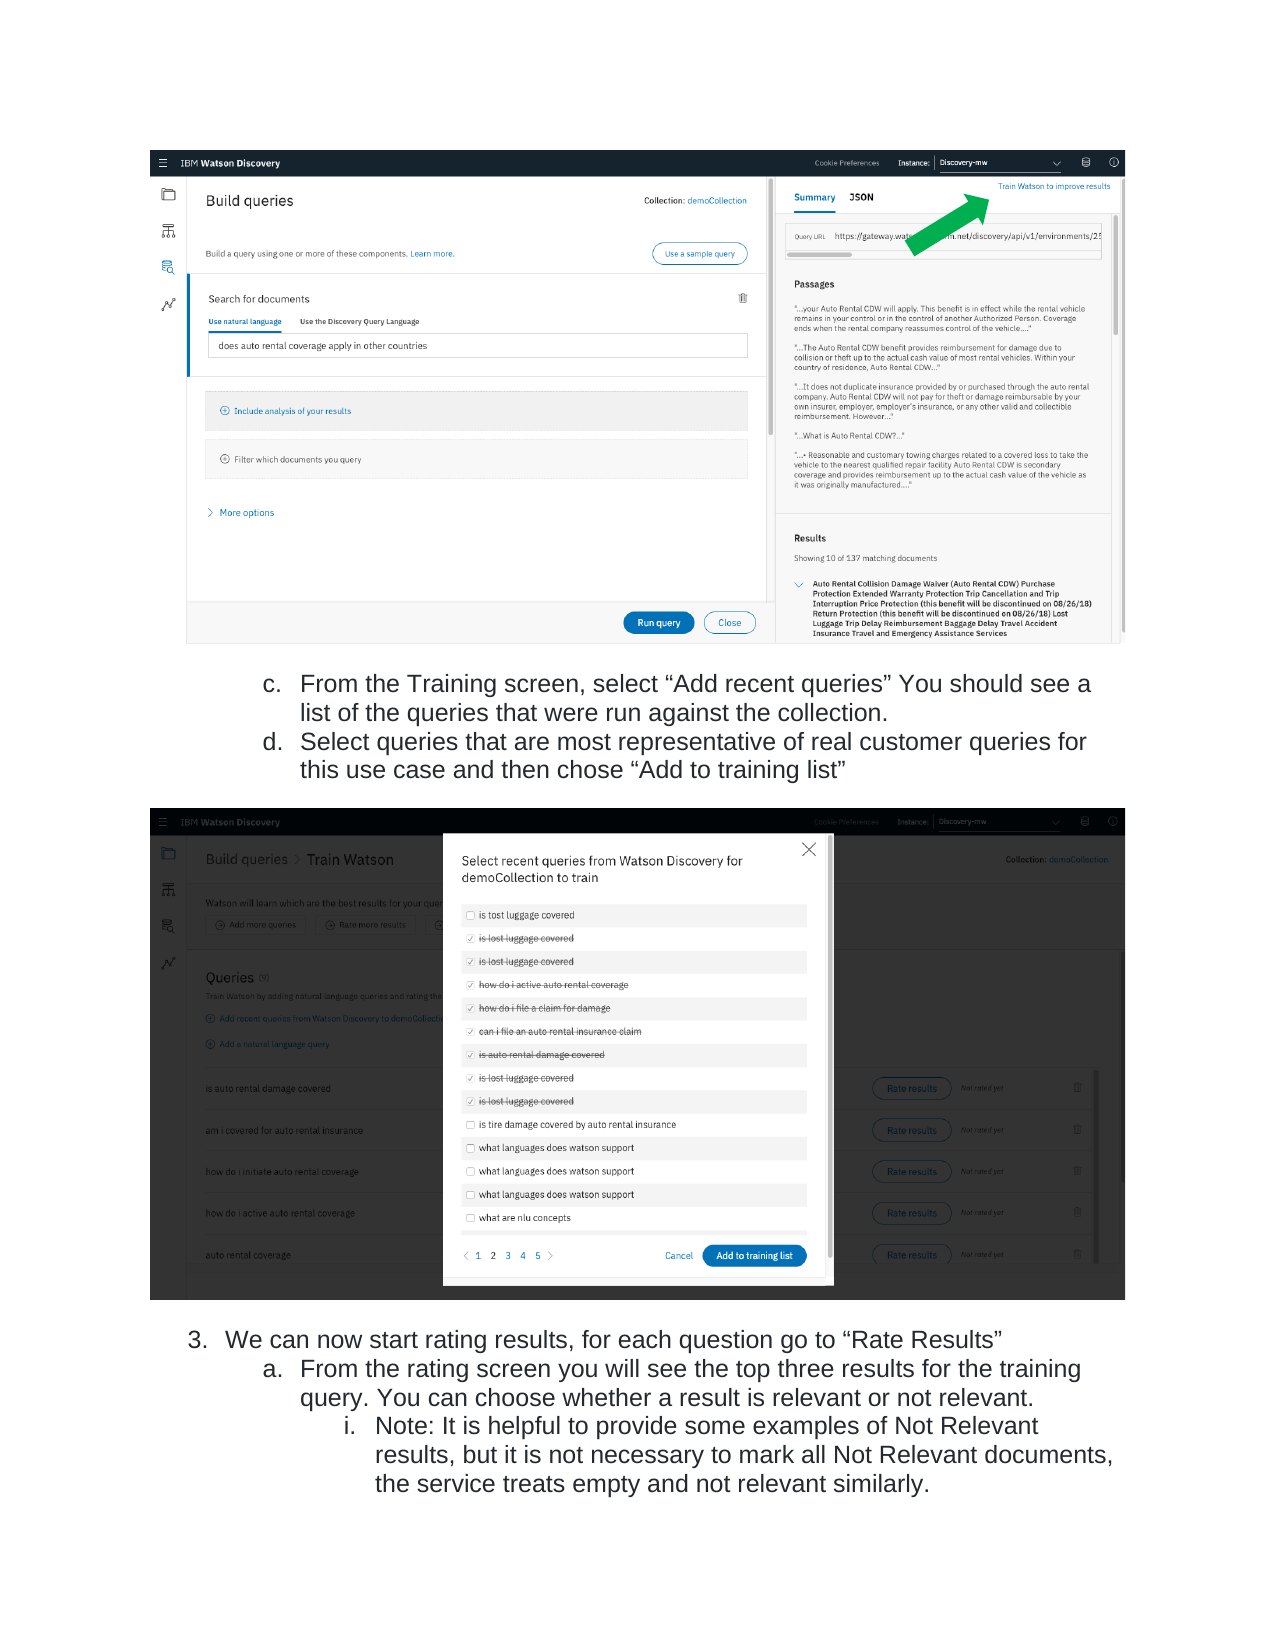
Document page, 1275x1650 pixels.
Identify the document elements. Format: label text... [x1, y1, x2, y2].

list From the rating screen you will see the top three results for the training query. You can choose whether a result is relevant or not relevant. [262, 1354, 1125, 1411]
picture [150, 150, 1125, 644]
list Select queries that are most representative of real customer queries for this use case and then chose “Add to training list” [262, 726, 1125, 784]
picture [150, 808, 1125, 1300]
list We can now start rating results, for each question go to “Rate Results” [187, 1325, 1125, 1354]
list From the Training screen, select “Add recent queries” You should see a list of the queries that were run against the collection. [262, 669, 1125, 726]
list Note: It is helpful to provide some examples of Not Relevant results, but it is not necessary to mark all Not Relevant documents, the service treats empty and not relevant similarly. [356, 1411, 1125, 1497]
